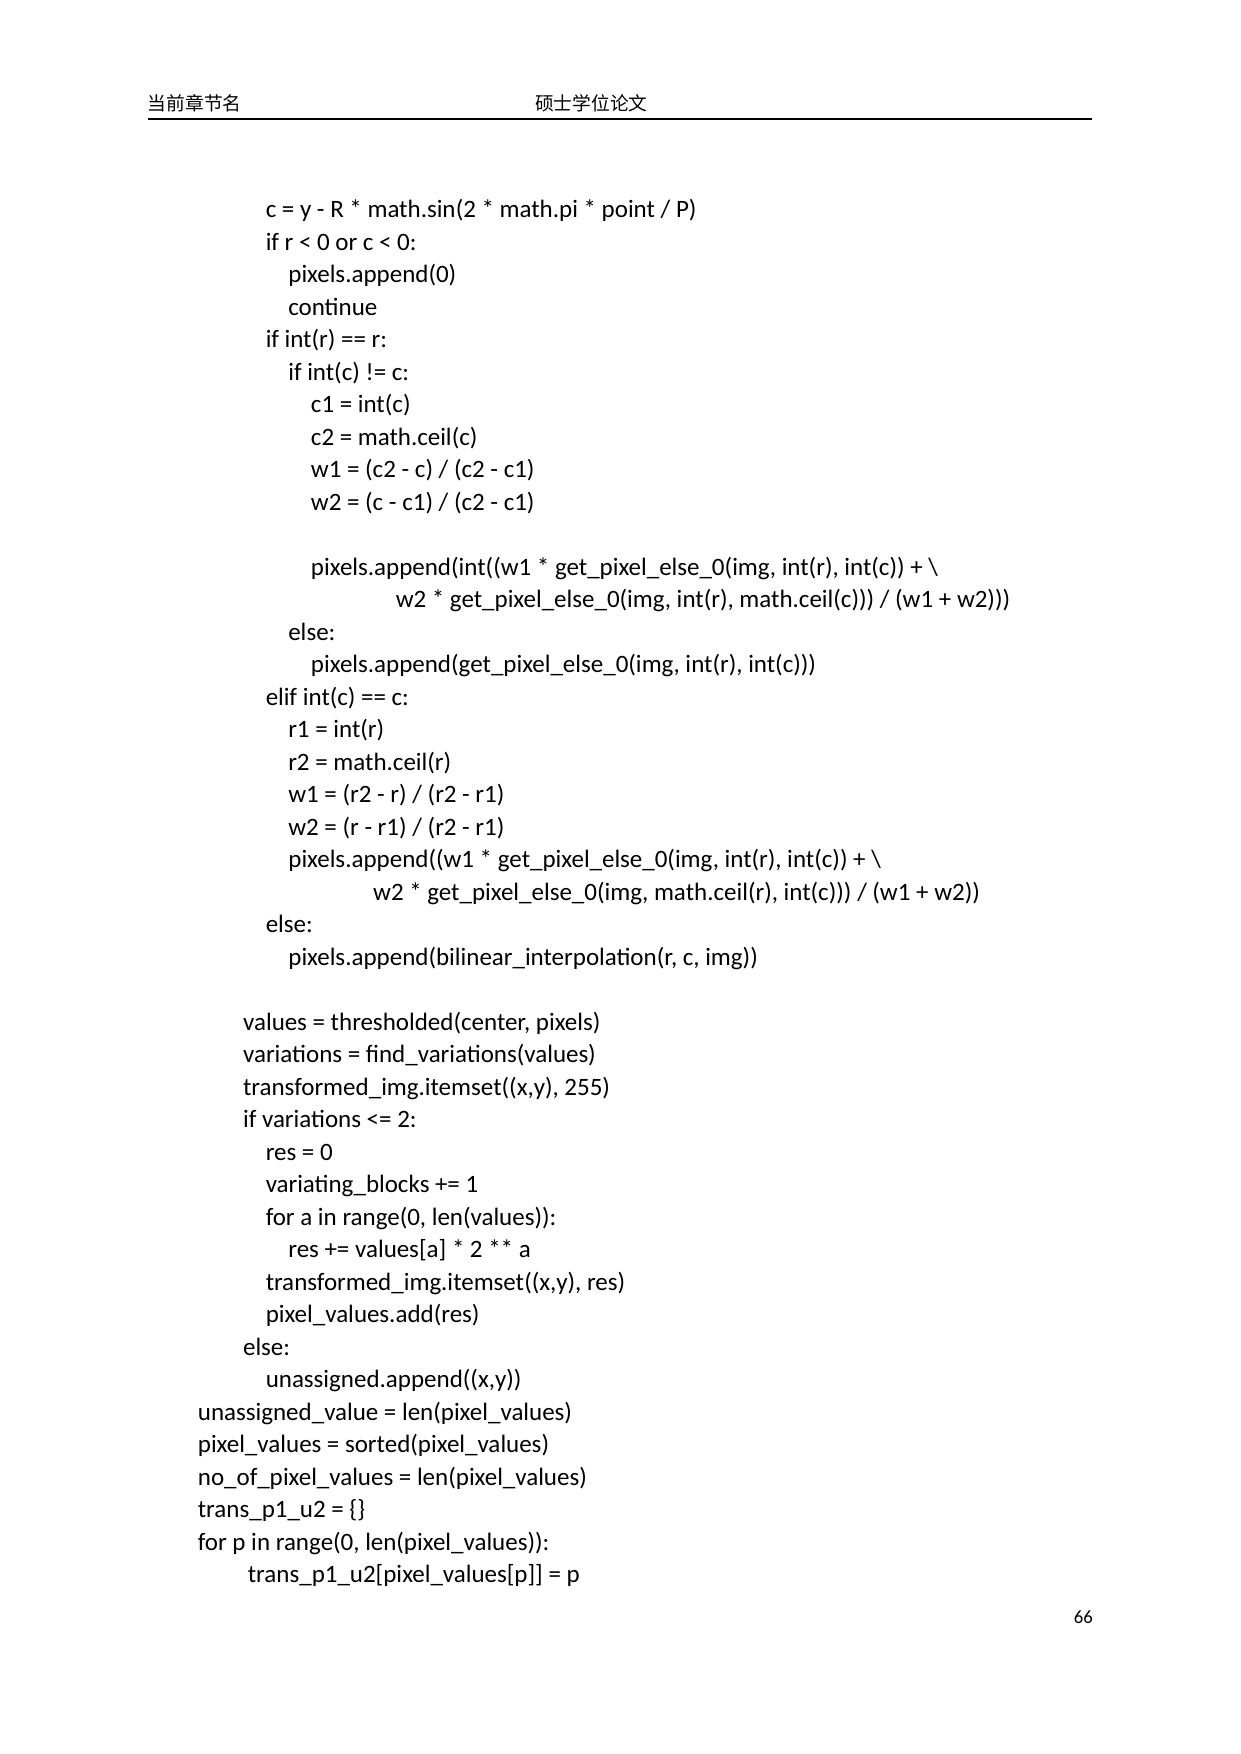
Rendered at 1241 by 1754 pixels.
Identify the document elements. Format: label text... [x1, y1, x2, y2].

text values = thresholded(center, pixels) [198, 1005, 1092, 1037]
text else: [198, 1330, 1092, 1362]
text w1 = (c2 - c) / (c2 - c1) [198, 452, 1092, 485]
text w2 * get_pixel_else_0(img, int(r), math.ceil(c))) / (w1 + w2))) [198, 582, 1092, 615]
text c1 = int(c) [198, 387, 1092, 420]
text pixels.append(get_pixel_else_0(img, int(r), int(c))) [198, 647, 1092, 680]
text res += values[a] * 2 ** a [198, 1232, 1092, 1265]
text c = y - R * math.sin(2 * math.pi * point / P) [198, 192, 1092, 225]
text r2 = math.ceil(r) [198, 745, 1092, 777]
text trans_p1_u2[pixel_values[p]] = p [198, 1557, 1092, 1590]
text unassigned.append((x,y)) [198, 1362, 1092, 1395]
text for a in range(0, len(values)): [198, 1200, 1092, 1232]
text unassigned_value = len(pixel_values) [198, 1395, 1092, 1427]
text if int(r) == r: [198, 322, 1092, 355]
text variating_blocks += 1 [198, 1167, 1092, 1200]
text w2 = (c - c1) / (c2 - c1) [198, 485, 1092, 517]
text pixel_values.add(res) [198, 1297, 1092, 1330]
text pixels.append(0) [198, 257, 1092, 290]
text elif int(c) == c: [198, 680, 1092, 712]
text pixels.append(bilinear_interpolation(r, c, img)) [198, 940, 1092, 972]
text c2 = math.ceil(c) [198, 420, 1092, 452]
text if variations <= 2: [198, 1102, 1092, 1135]
text transformed_img.itemset((x,y), res) [198, 1265, 1092, 1297]
text res = 0 [198, 1135, 1092, 1167]
text pixel_values = sorted(pixel_values) [198, 1427, 1092, 1460]
text for p in range(0, len(pixel_values)): [198, 1525, 1092, 1557]
text pixels.append(int((w1 * get_pixel_else_0(img, int(r), int(c)) + \ [198, 550, 1092, 582]
text if r < 0 or c < 0: [198, 225, 1092, 257]
text no_of_pixel_values = len(pixel_values) [198, 1460, 1092, 1492]
text else: [198, 907, 1092, 940]
text trans_p1_u2 = {} [198, 1492, 1092, 1525]
text w1 = (r2 - r) / (r2 - r1) [198, 777, 1092, 810]
text variations = find_variations(values) [198, 1037, 1092, 1070]
text if int(c) != c: [198, 355, 1092, 387]
text else: [198, 615, 1092, 647]
text w2 = (r - r1) / (r2 - r1) [198, 810, 1092, 842]
text transformed_img.itemset((x,y), 255) [198, 1070, 1092, 1102]
text w2 * get_pixel_else_0(img, math.ceil(r), int(c))) / (w1 + w2)) [198, 875, 1092, 907]
text pixels.append((w1 * get_pixel_else_0(img, int(r), int(c)) + \ [198, 842, 1092, 875]
text r1 = int(r) [198, 712, 1092, 745]
text continue [198, 290, 1092, 322]
